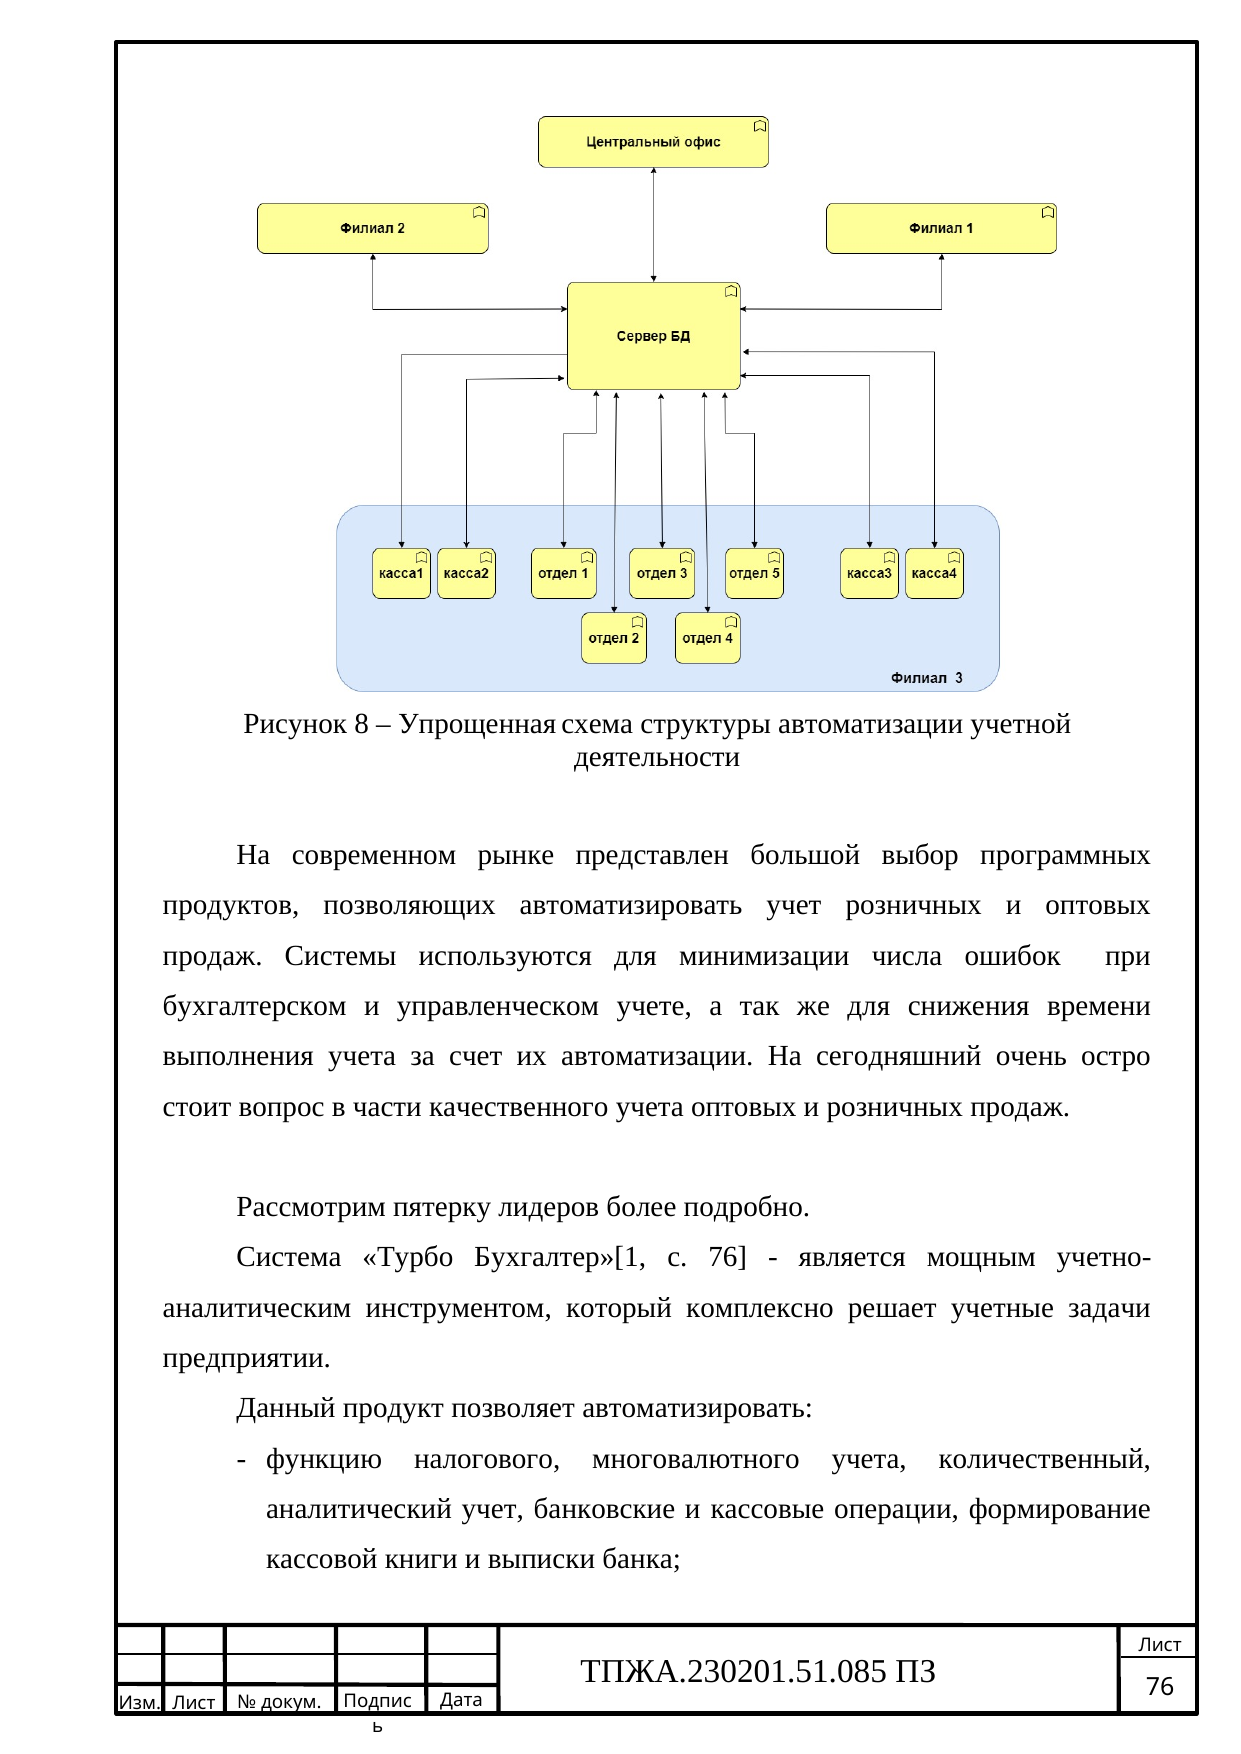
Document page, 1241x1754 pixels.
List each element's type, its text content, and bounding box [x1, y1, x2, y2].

text Данный продукт позволяет автоматизировать: [162, 1391, 1152, 1424]
text Рисунок 8 – Упрощенная схема структуры автоматизации учетной деятельности [162, 706, 1152, 773]
picture [257, 116, 1057, 692]
text На современном рынке представлен большой выбор программных продуктов, позволяющих автоматизировать учет розничных и оптовых продаж. Системы используются для минимизации числа ошибок при бухгалтерском и управленческом учете, а так же для снижения времени выполнения учета за счет их автоматизации. На сегодняшний очень остро стоит вопрос в части качественного учета оптовых и розничных продаж. [162, 837, 1152, 1122]
text Система «Турбо Бухгалтер»[1, c. 76] - является мощным учетно-аналитическим инструментом, который комплексно решает учетные задачи предприятии. [162, 1239, 1152, 1374]
list функцию налогового, многовалютного учета, количественный, аналитический учет, банковские и кассовые операции, формирование кассовой книги и выписки банка; [236, 1441, 1152, 1575]
text Рассмотрим пятерку лидеров более подробно. [162, 1189, 1152, 1223]
